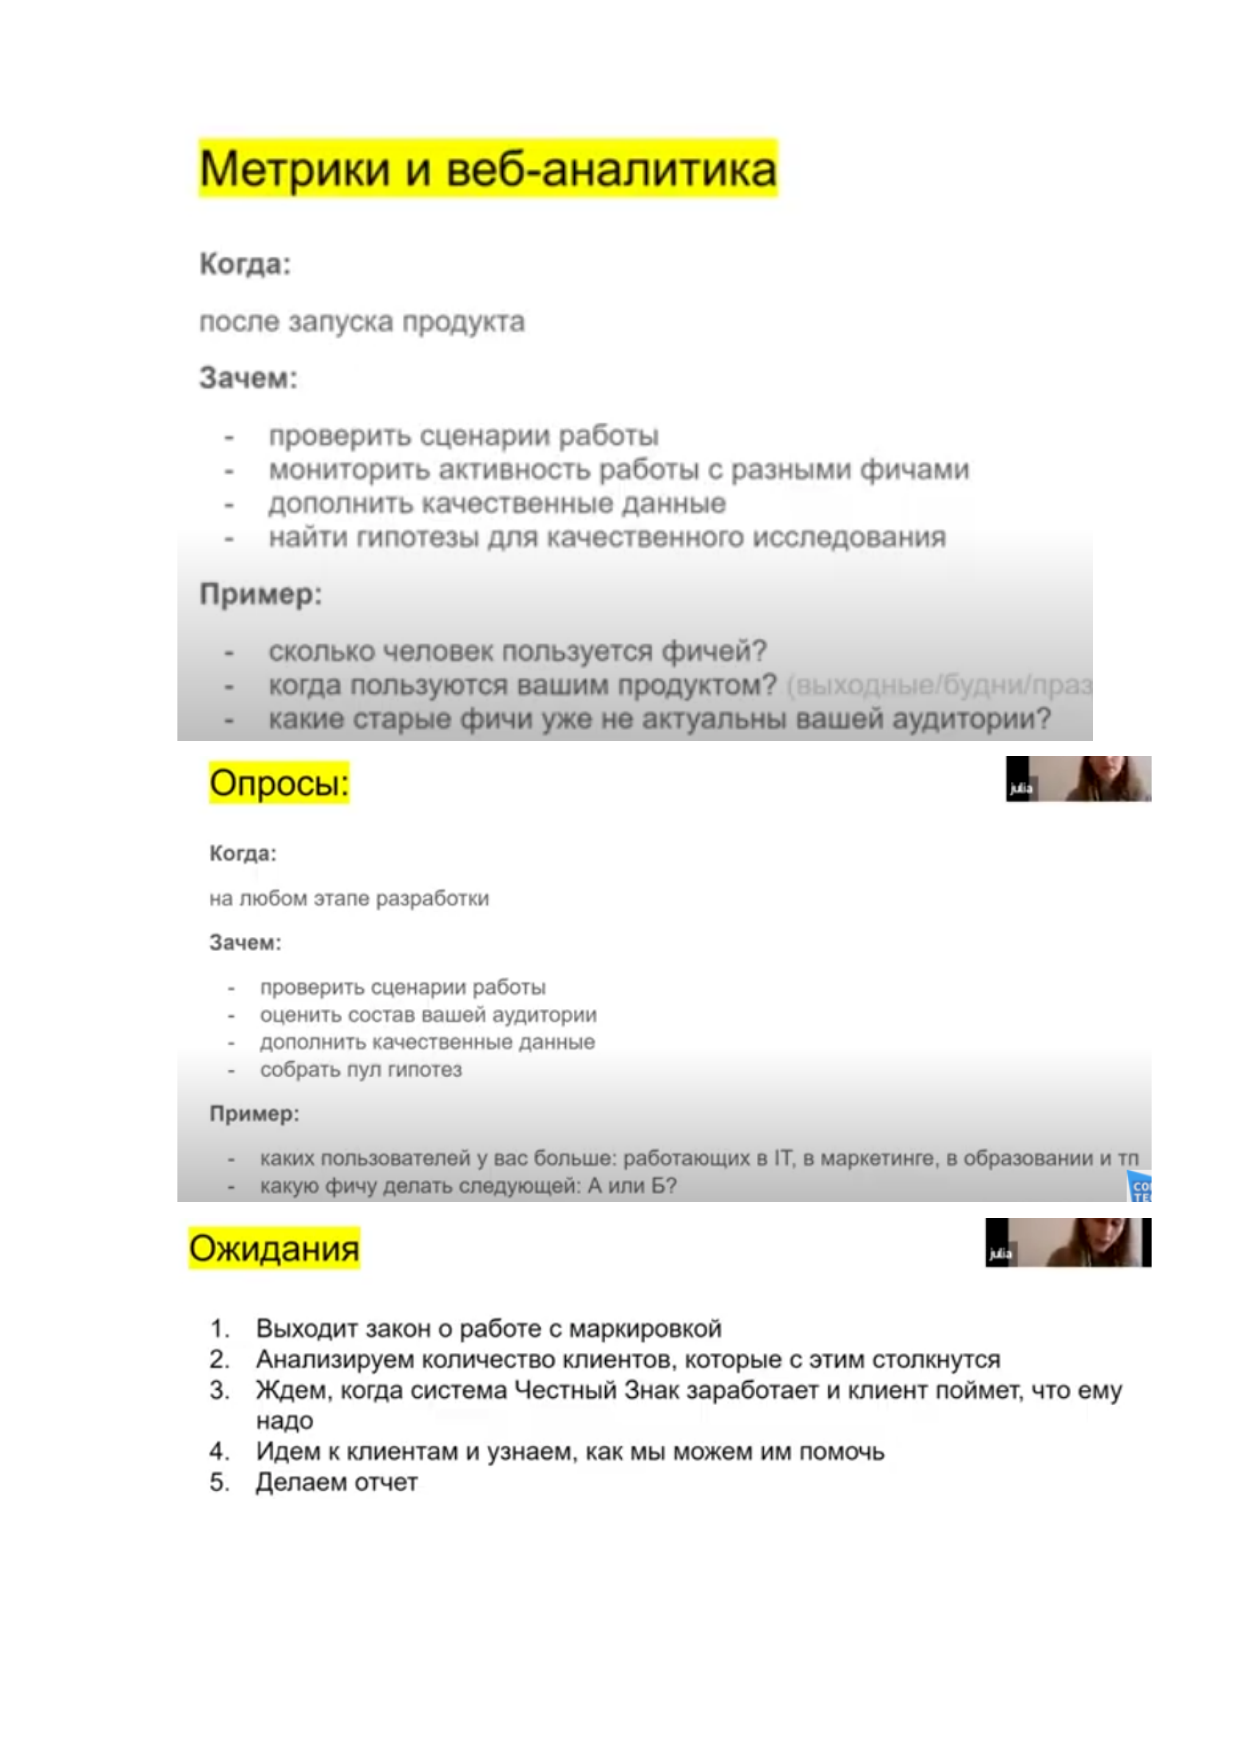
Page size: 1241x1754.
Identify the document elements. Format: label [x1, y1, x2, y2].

picture [177, 756, 1152, 1202]
picture [177, 1218, 1152, 1499]
picture [177, 118, 1093, 741]
